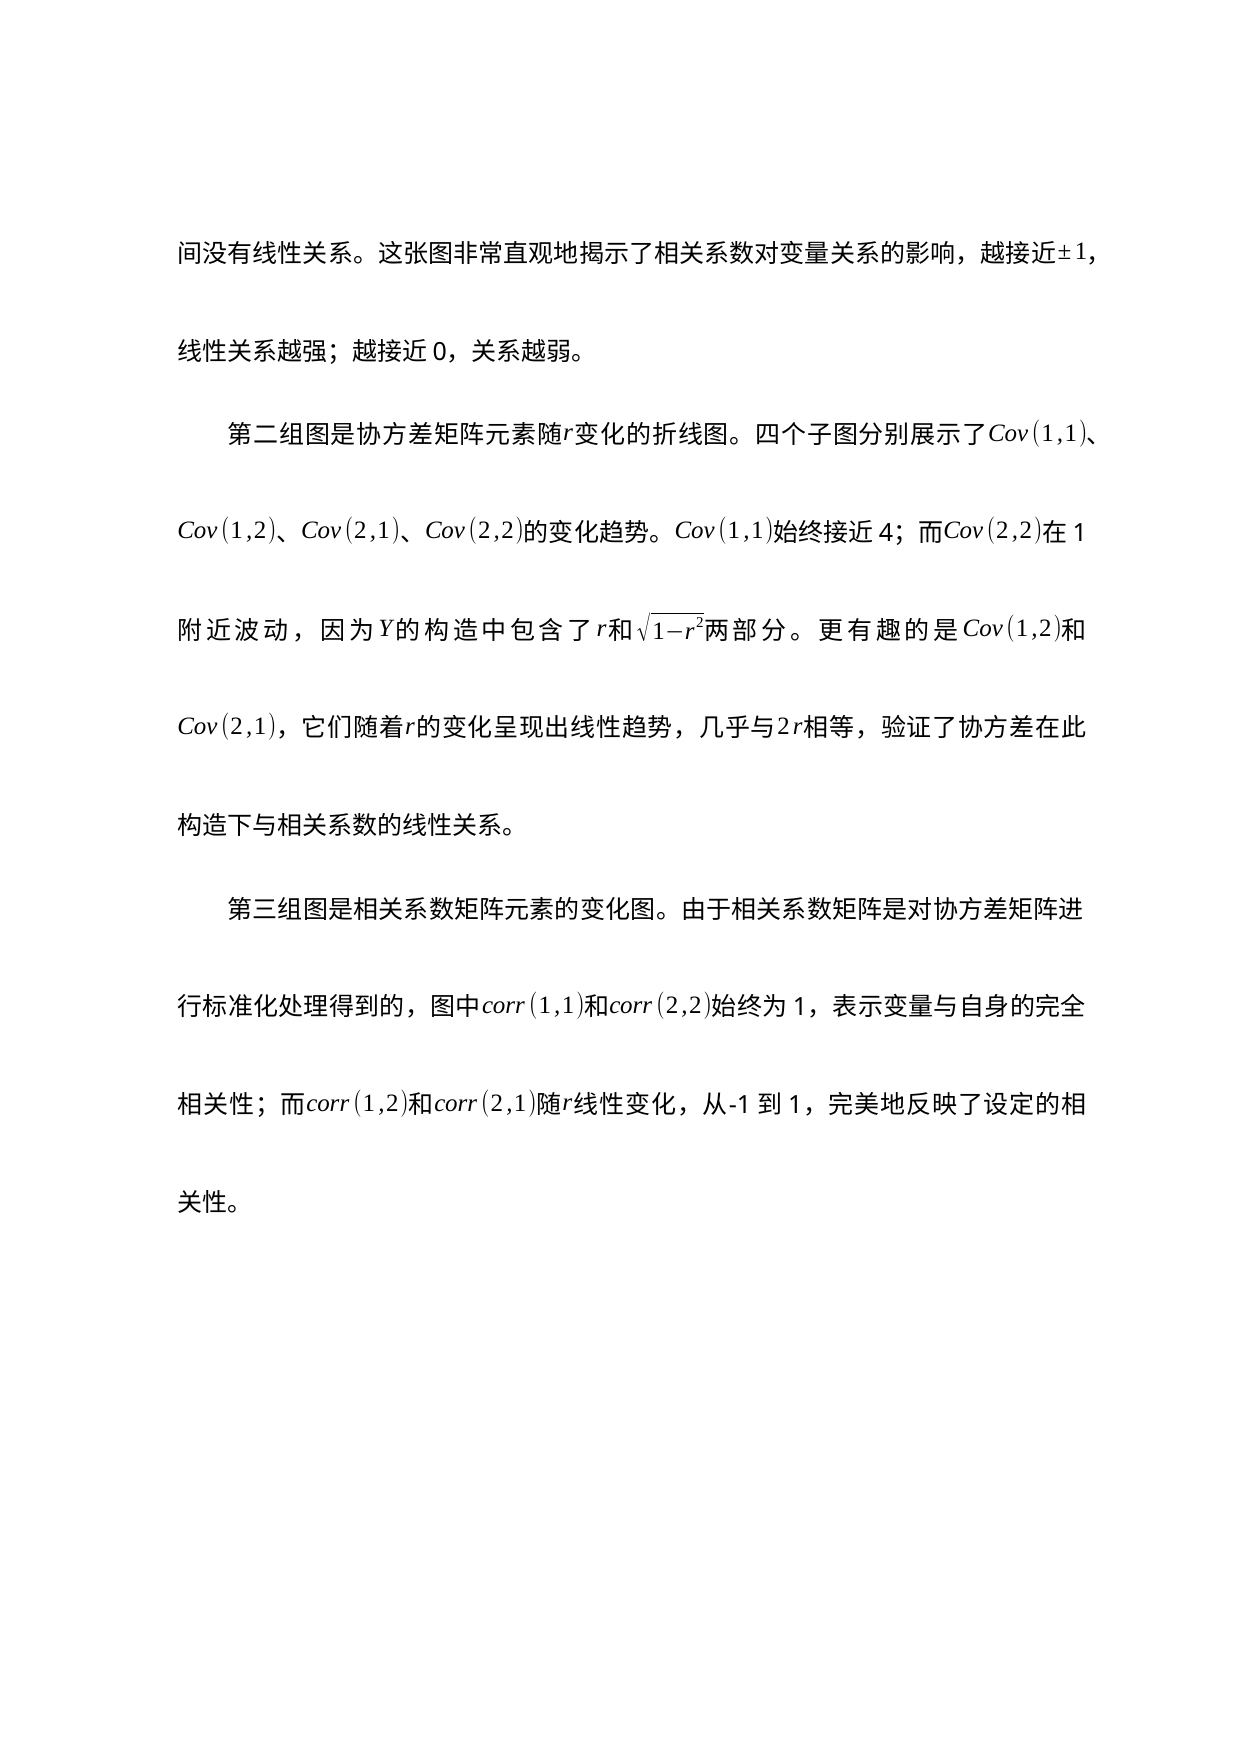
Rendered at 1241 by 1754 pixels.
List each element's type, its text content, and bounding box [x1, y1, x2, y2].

text 第三组图是相关系数矩阵元素的变化图。由于相关系数矩阵是对协方差矩阵进行标准化处理得到的，图中和始终为1，表示变量与自身的完全相关性；而和随线性变化，从-1到1，完美地反映了设定的相关性。 [177, 874, 1087, 1233]
text 第二组图是协方差矩阵元素随变化的折线图。四个子图分别展示了、、、的变化趋势。始终接近4；而在1附近波动，因为的构造中包含了和两部分。更有趣的是和，它们随着的变化呈现出线性趋势，几乎与相等，验证了协方差在此构造下与相关系数的线性关系。 [177, 400, 1087, 856]
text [177, 219, 1087, 382]
